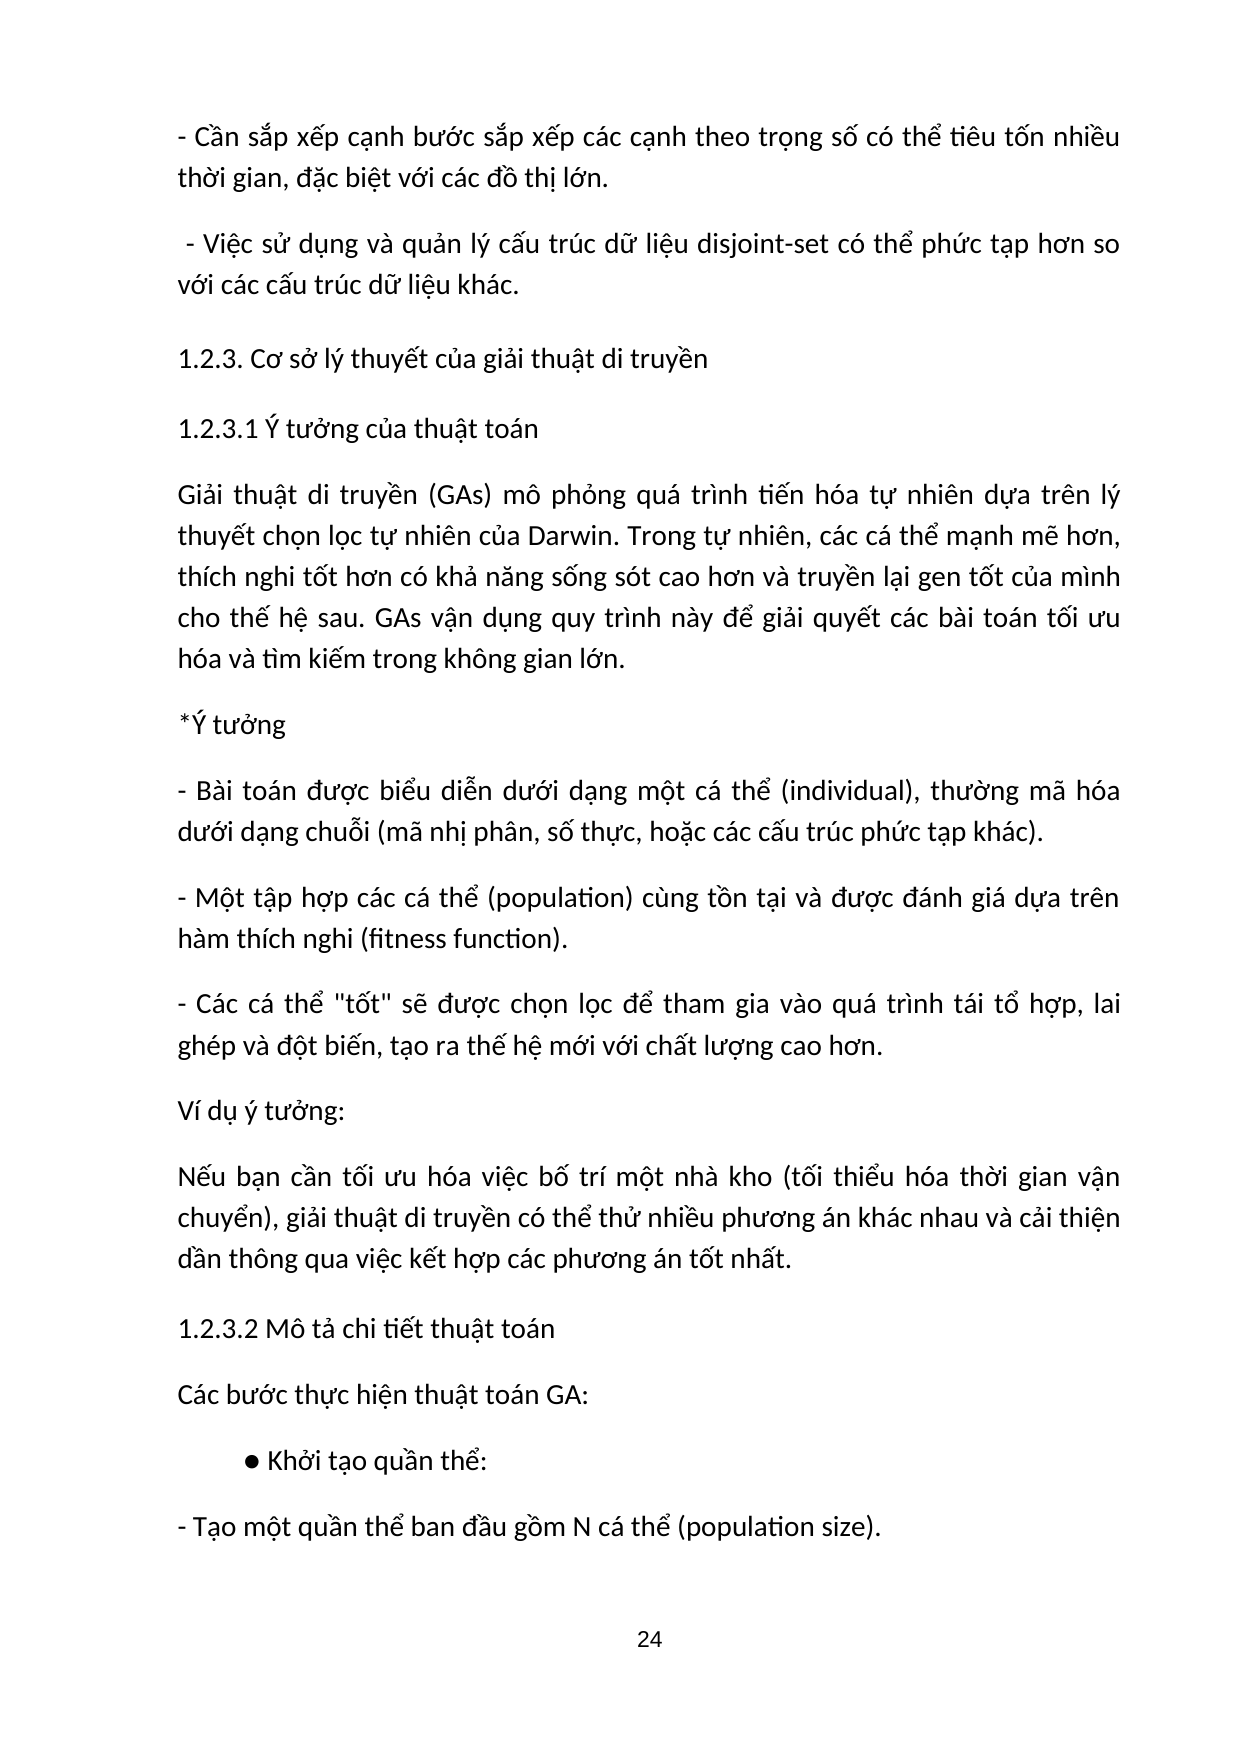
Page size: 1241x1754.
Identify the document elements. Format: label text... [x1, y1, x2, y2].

text Giải thuật di truyền (GAs) mô phỏng quá trình tiến hóa tự nhiên dựa trên lý thuyết chọn lọc tự nhiên của Darwin. Trong tự nhiên, các cá thể mạnh mẽ hơn, thích nghi tốt hơn có khả năng sống sót cao hơn và truyền lại gen tốt của mình cho thế hệ sau. GAs vận dụng quy trình này để giải quyết các bài toán tối ưu hóa và tìm kiếm trong không gian lớn. [177, 476, 1122, 676]
text - Một tập hợp các cá thể (population) cùng tồn tại và được đánh giá dựa trên hàm thích nghi (fitness function). [177, 879, 1122, 955]
subtitle 1.2.3.1 Ý tưởng của thuật toán [177, 410, 1122, 446]
text Nếu bạn cần tối ưu hóa việc bố trí một nhà kho (tối thiểu hóa thời gian vận chuyển), giải thuật di truyền có thể thử nhiều phương án khác nhau và cải thiện dần thông qua việc kết hợp các phương án tốt nhất. [177, 1158, 1122, 1276]
text - Các cá thể "tốt" sẽ được chọn lọc để tham gia vào quá trình tái tổ hợp, lai ghép và đột biến, tạo ra thế hệ mới với chất lượng cao hơn. [177, 986, 1122, 1062]
subtitle 1.2.3.2 Mô tả chi tiết thuật toán [177, 1310, 1122, 1346]
text - Cần sắp xếp cạnh bước sắp xếp các cạnh theo trọng số có thể tiêu tốn nhiều thời gian, đặc biệt với các đồ thị lớn. [177, 118, 1122, 195]
text - Bài toán được biểu diễn dưới dạng một cá thể (individual), thường mã hóa dưới dạng chuỗi (mã nhị phân, số thực, hoặc các cấu trúc phức tạp khác). [177, 772, 1122, 848]
text Các bước thực hiện thuật toán GA: [177, 1376, 1122, 1412]
text - Tạo một quần thể ban đầu gồm N cá thể (population size). [177, 1508, 1122, 1544]
text - Việc sử dụng và quản lý cấu trúc dữ liệu disjoint-set có thể phức tạp hơn so với các cấu trúc dữ liệu khác. [177, 225, 1122, 302]
subtitle 1.2.3. Cơ sở lý thuyết của giải thuật di truyền [177, 340, 1122, 376]
text *Ý tưởng [177, 706, 1122, 742]
text ● Khởi tạo quần thể: [177, 1442, 1122, 1478]
text Ví dụ ý tưởng: [177, 1092, 1122, 1128]
